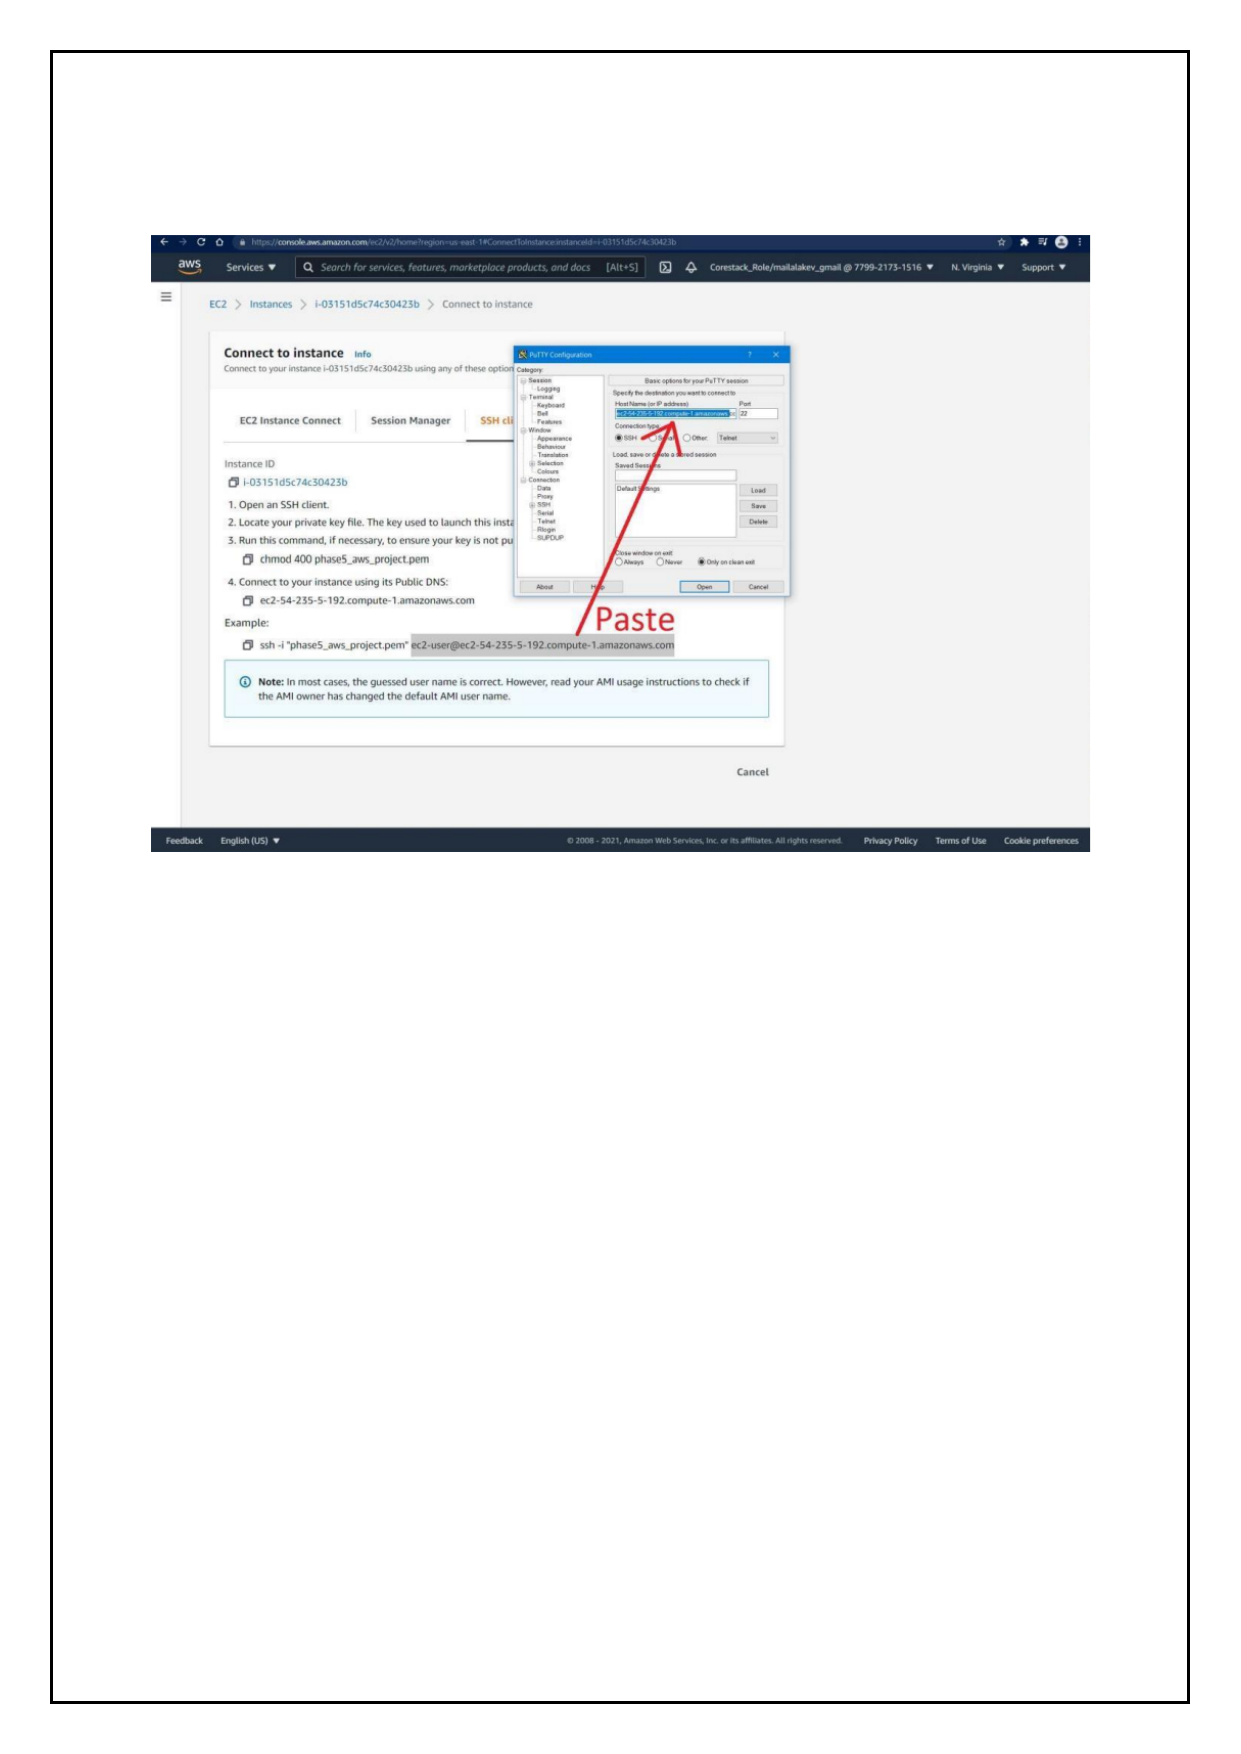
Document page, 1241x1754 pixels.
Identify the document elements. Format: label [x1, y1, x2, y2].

picture [150, 232, 1091, 852]
